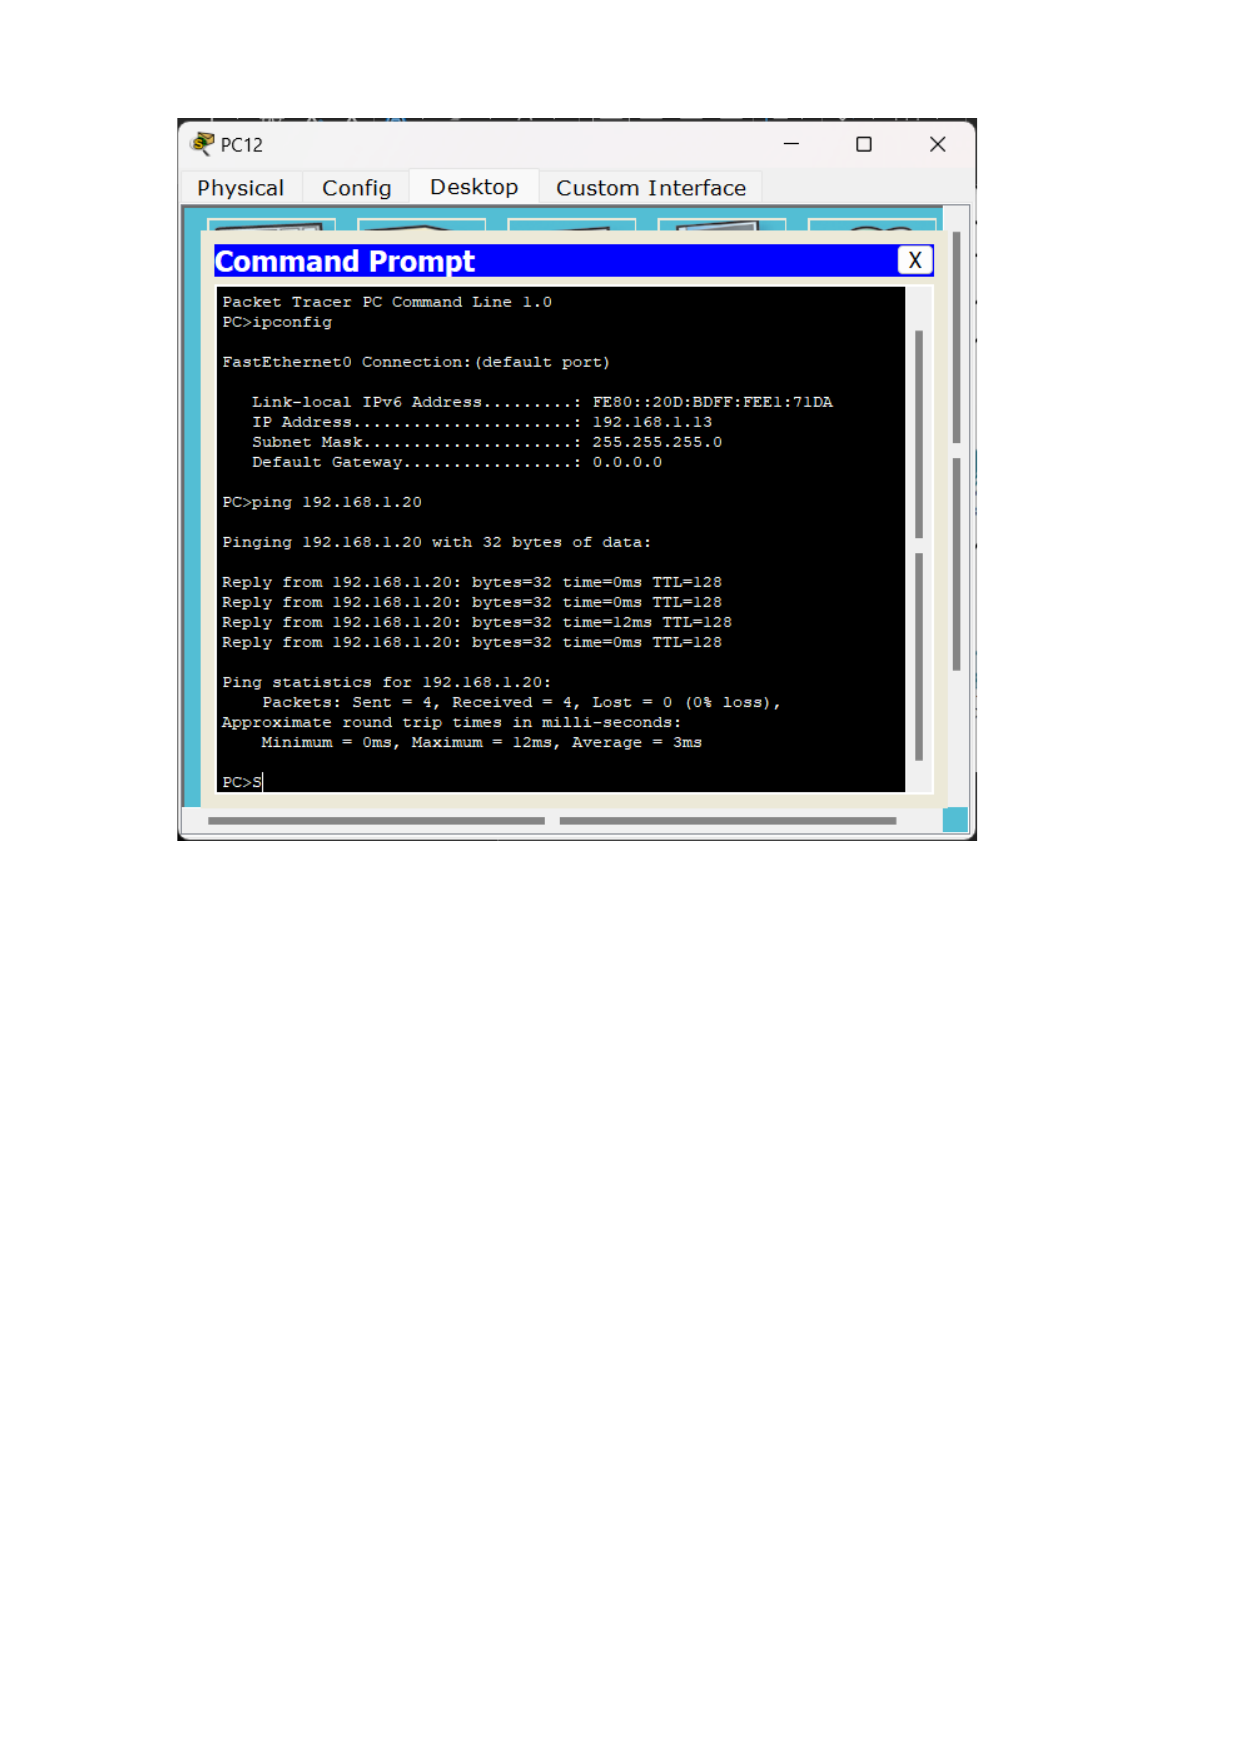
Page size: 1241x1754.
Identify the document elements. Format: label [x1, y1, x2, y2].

picture [177, 118, 978, 841]
